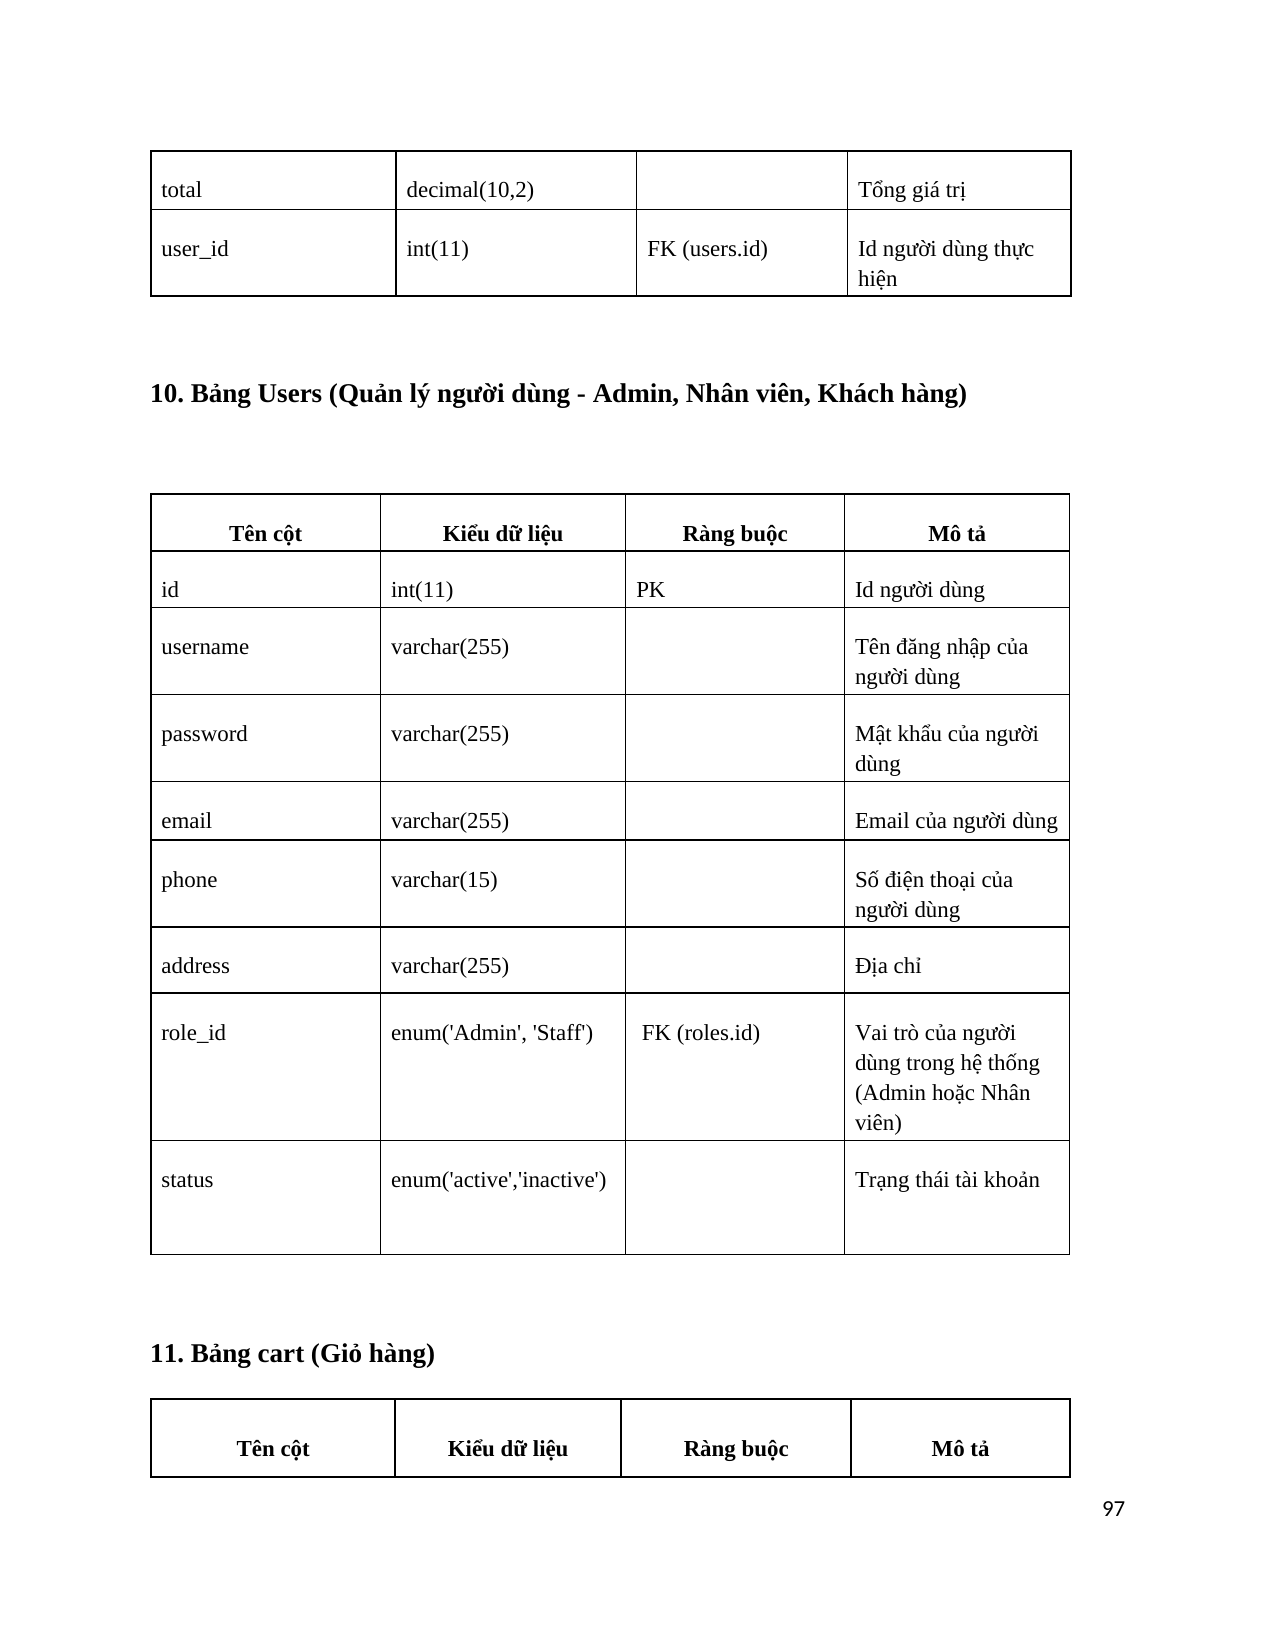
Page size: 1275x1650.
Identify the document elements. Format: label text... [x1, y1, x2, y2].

table_cell [626, 928, 844, 992]
table_cell FK (roles.id) [626, 994, 844, 1139]
subtitle 11. Bảng cart (Giỏ hàng) [150, 1337, 1125, 1368]
table_cell phone [152, 841, 380, 926]
table_cell user_id [152, 210, 395, 295]
table_cell enum('Admin', 'Staff') [381, 994, 625, 1139]
table_cell Địa chỉ [845, 928, 1069, 992]
table_cell Id người dùng [845, 552, 1069, 607]
table_cell email [152, 782, 380, 839]
table_cell total [152, 152, 395, 208]
table_cell Vai trò của người dùng trong hệ thống (Admin hoặc Nhân viên) [845, 994, 1069, 1139]
table_cell varchar(255) [381, 928, 625, 992]
table_cell varchar(255) [381, 695, 625, 781]
table_cell password [152, 695, 380, 781]
table_cell address [152, 928, 380, 992]
table_cell int(11) [397, 210, 636, 295]
table_cell PK [626, 552, 844, 607]
table_header Mô tả [845, 495, 1069, 550]
table_cell Mật khẩu của người dùng [845, 695, 1069, 781]
table_cell id [152, 552, 380, 607]
table_cell FK (users.id) [637, 210, 847, 295]
table_cell [637, 152, 847, 208]
table_cell varchar(255) [381, 782, 625, 839]
subtitle 10. Bảng Users (Quản lý người dùng - Admin, Nhân viên, Khách hàng) [150, 377, 1125, 408]
table_header Kiểu dữ liệu [381, 495, 625, 550]
table_cell int(11) [381, 552, 625, 607]
table_cell [626, 1141, 844, 1253]
table_cell [626, 695, 844, 781]
table_cell status [152, 1141, 380, 1253]
table_cell Email của người dùng [845, 782, 1069, 839]
table_header Ràng buộc [626, 495, 844, 550]
table_cell [626, 608, 844, 694]
table_cell Số điện thoại của người dùng [845, 841, 1069, 926]
table_header Tên cột [152, 495, 380, 550]
table_cell username [152, 608, 380, 694]
table_cell Tên đăng nhập của người dùng [845, 608, 1069, 694]
table_cell varchar(255) [381, 608, 625, 694]
table_cell role_id [152, 994, 380, 1139]
table_cell Trạng thái tài khoản [845, 1141, 1069, 1253]
table_cell [626, 841, 844, 926]
table_cell Tổng giá trị [848, 152, 1070, 208]
table_cell varchar(15) [381, 841, 625, 926]
table_cell Id người dùng thực hiện [848, 210, 1070, 295]
table_cell enum('active','inactive') [381, 1141, 625, 1253]
table_cell decimal(10,2) [397, 152, 636, 208]
table_cell [626, 782, 844, 839]
